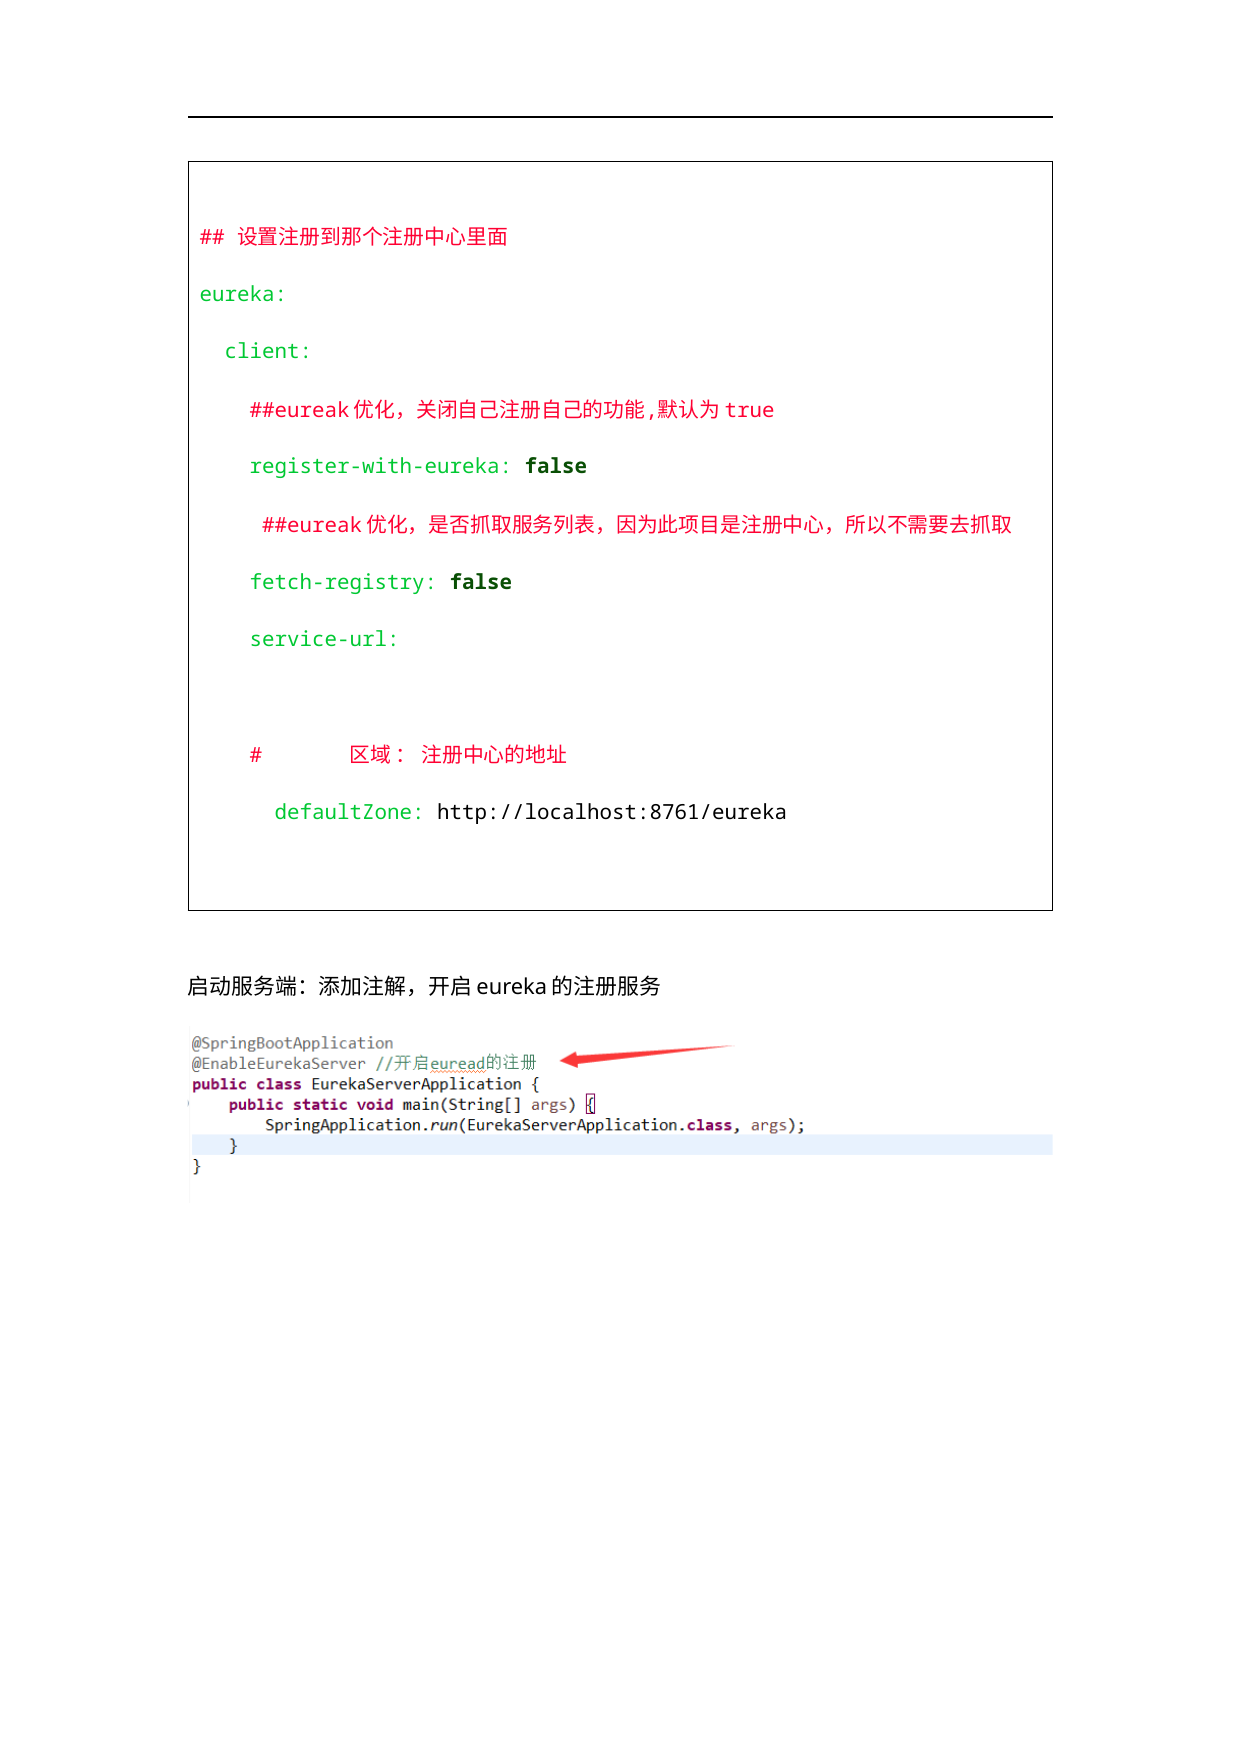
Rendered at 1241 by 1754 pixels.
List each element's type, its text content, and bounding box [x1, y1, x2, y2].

picture [187, 1026, 1053, 1203]
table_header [189, 162, 1052, 910]
text 启动服务端：添加注解，开启eureka的注册服务 [187, 969, 1053, 1001]
